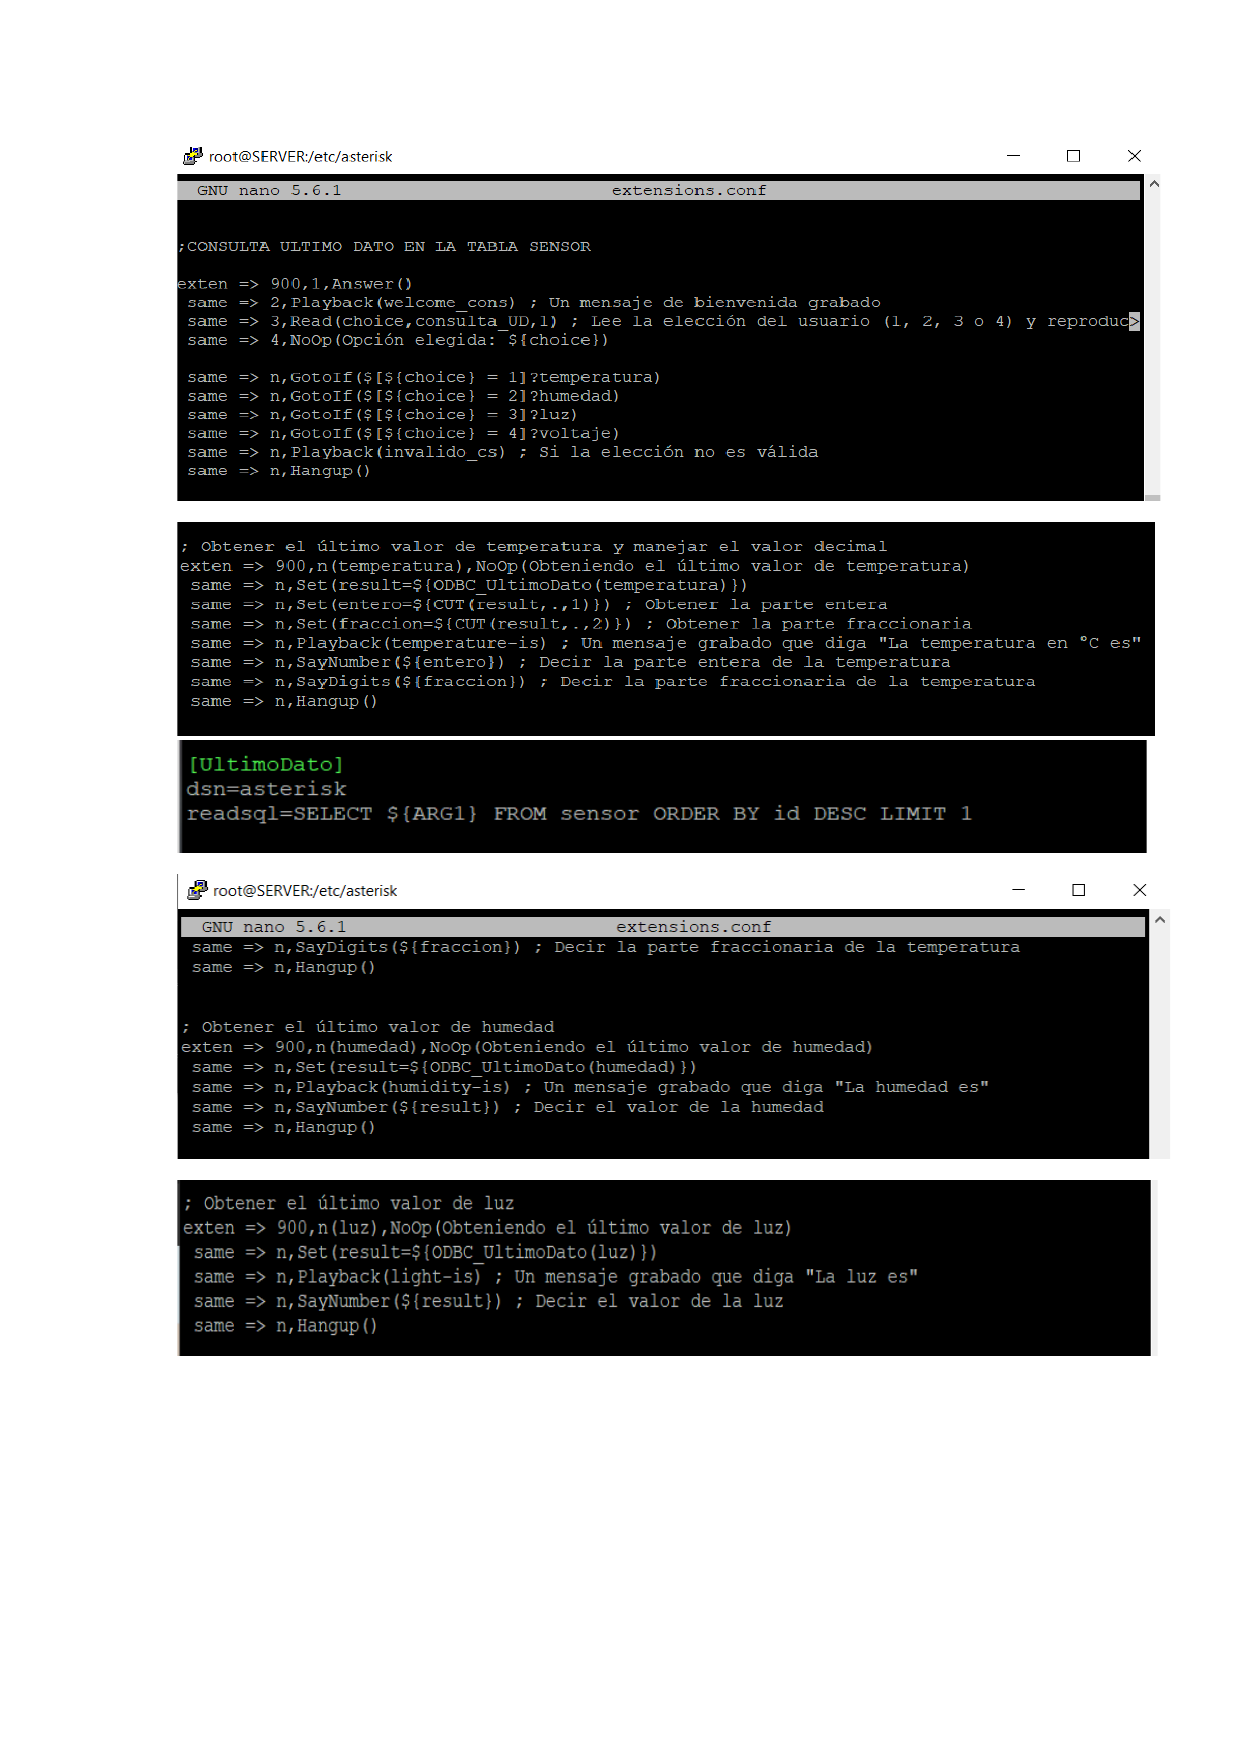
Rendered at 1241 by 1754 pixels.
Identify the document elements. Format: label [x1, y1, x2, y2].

picture [177, 874, 1171, 1159]
picture [177, 740, 1147, 853]
picture [177, 522, 1155, 736]
picture [177, 147, 1161, 501]
picture [177, 1180, 1158, 1356]
